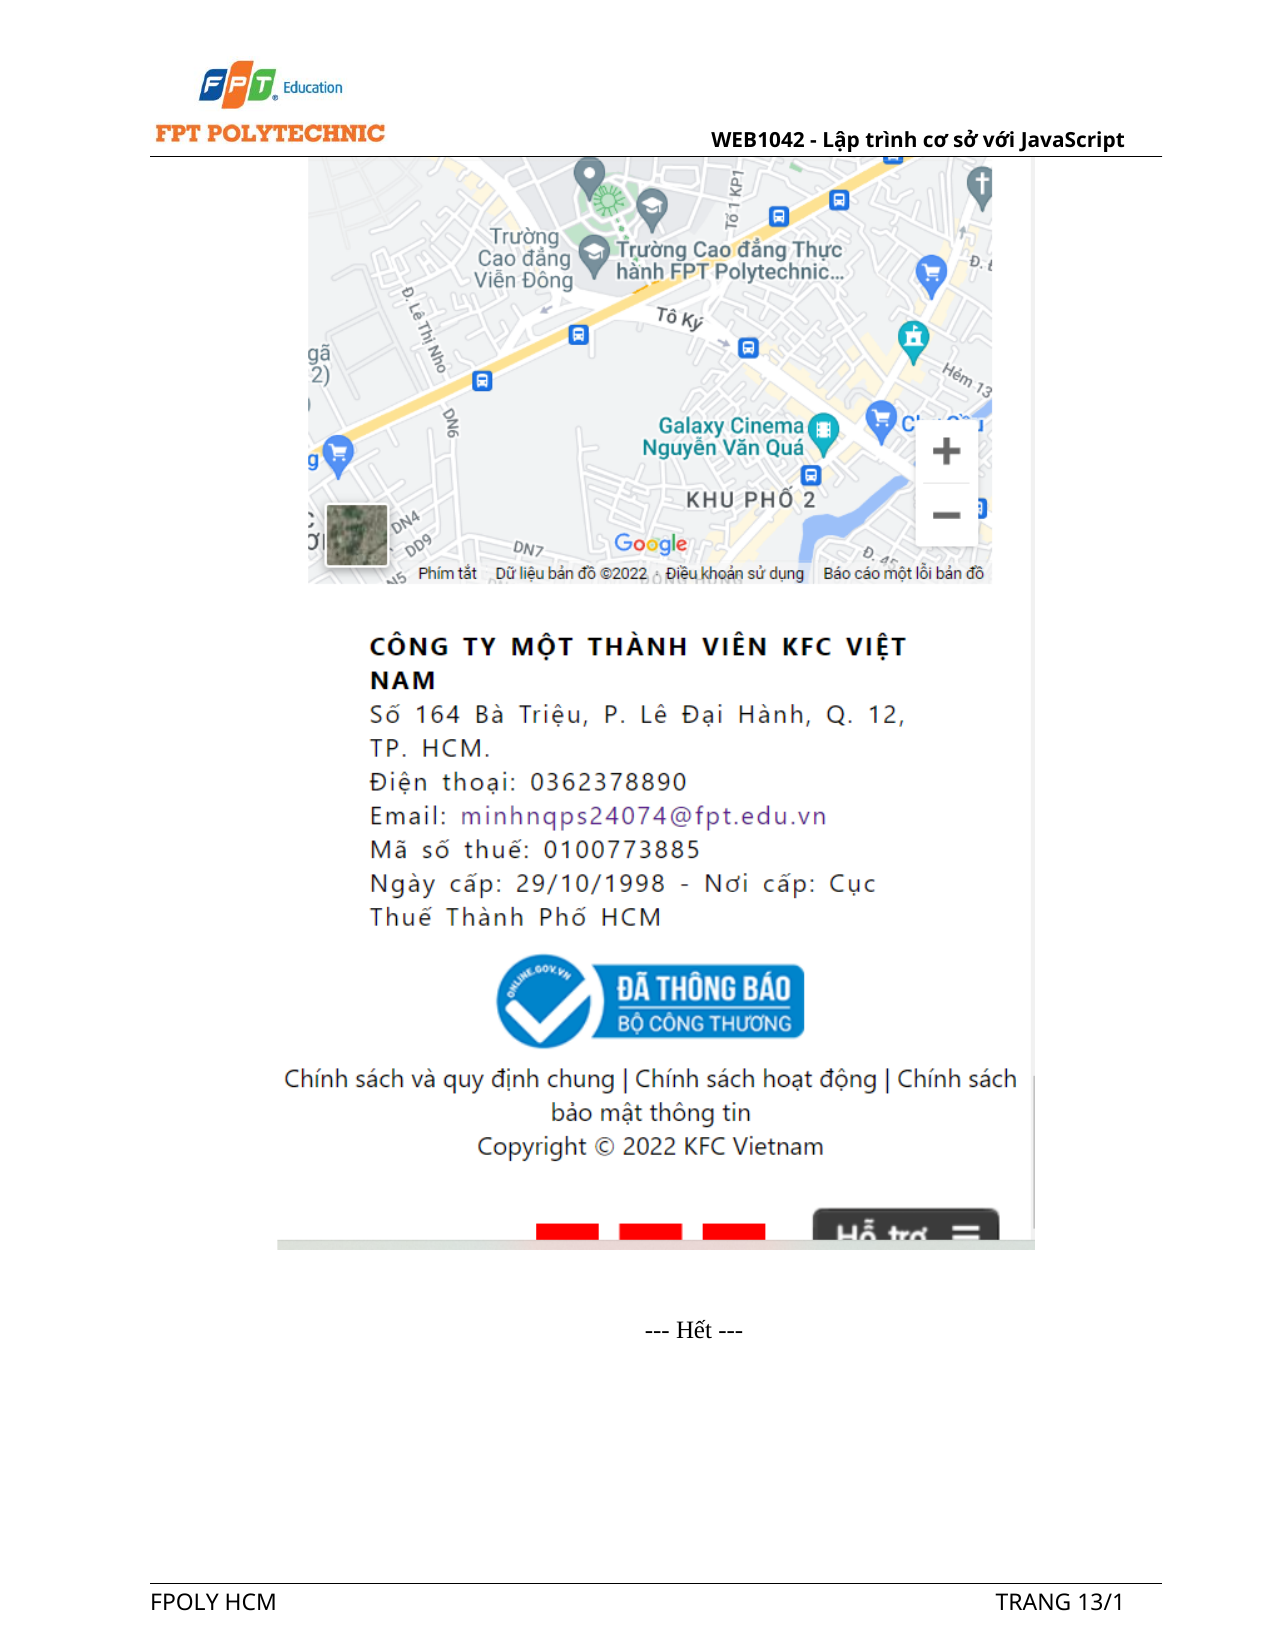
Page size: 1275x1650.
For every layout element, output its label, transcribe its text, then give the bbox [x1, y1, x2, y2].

picture [150, 56, 388, 148]
list --- Hết --- [225, 1315, 1162, 1344]
picture [277, 157, 1035, 1250]
